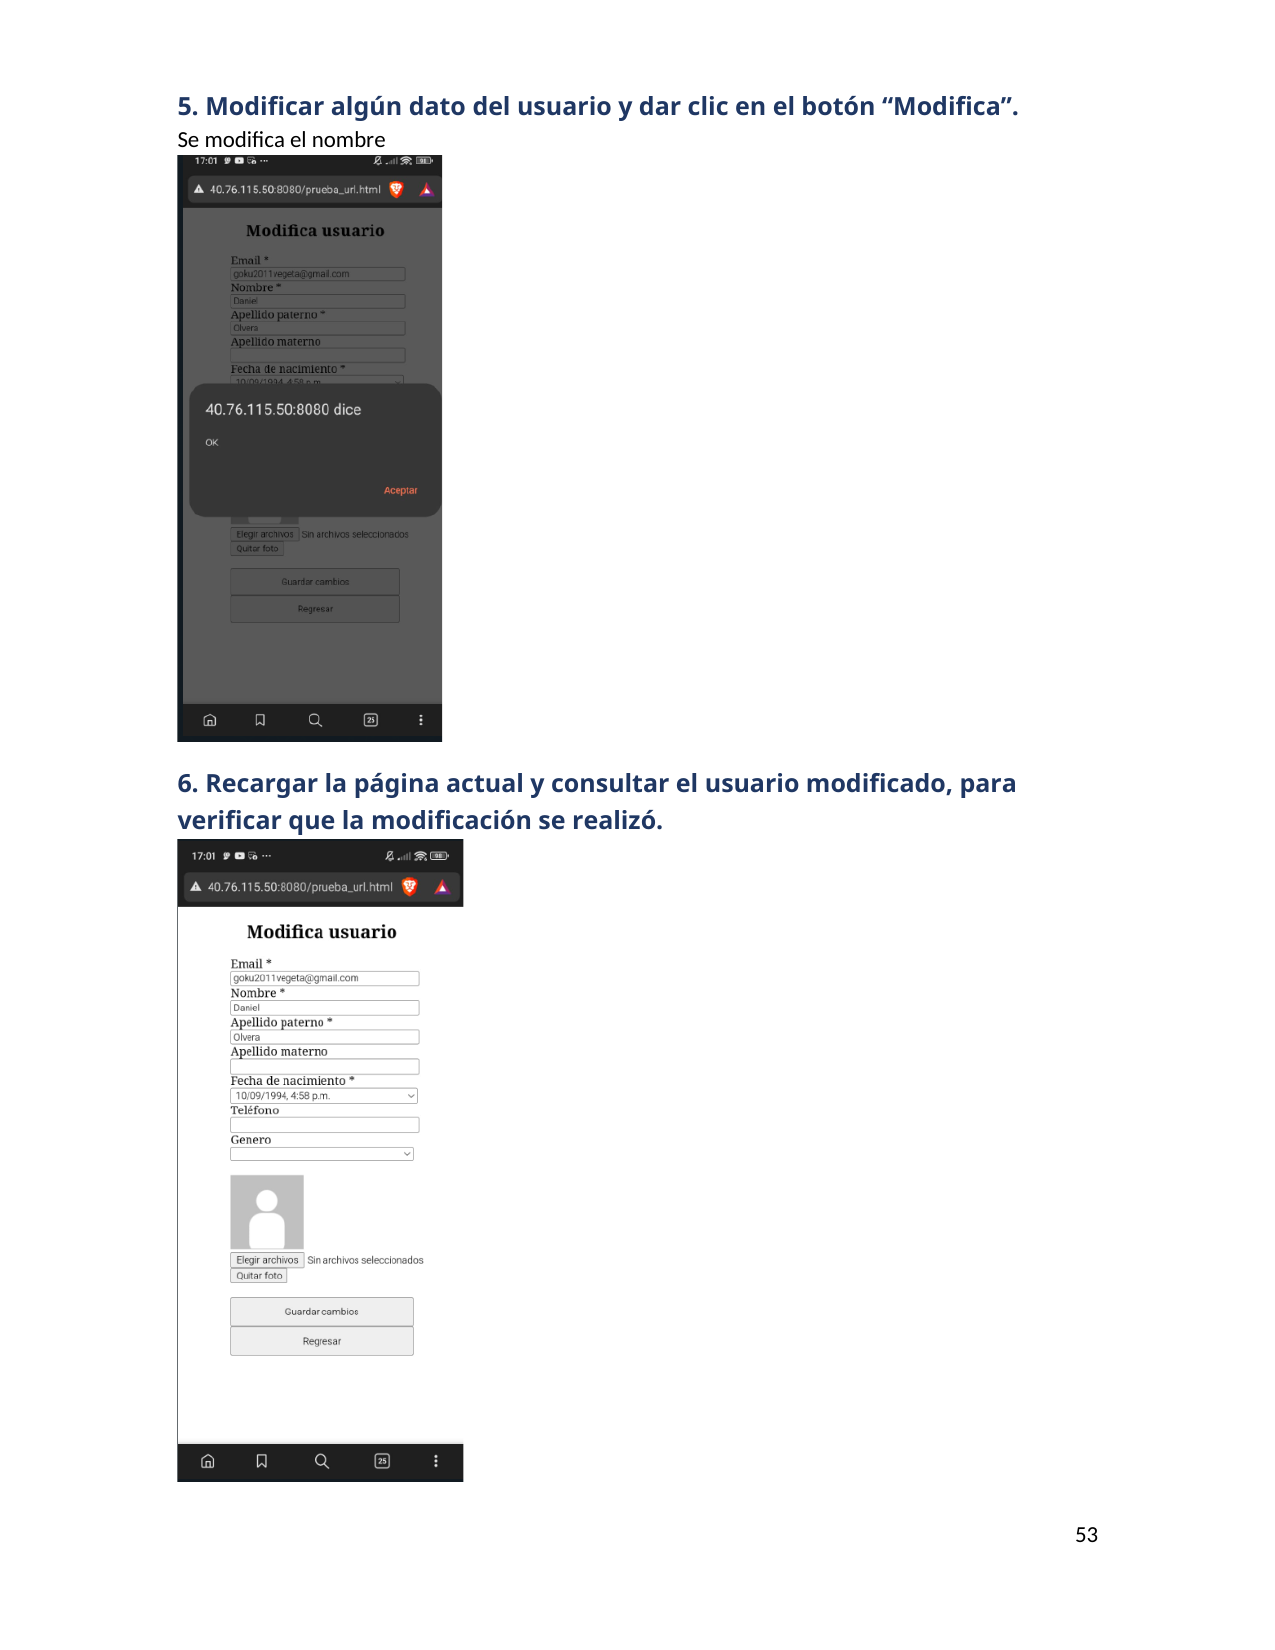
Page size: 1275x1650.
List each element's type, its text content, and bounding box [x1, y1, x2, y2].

picture [177, 839, 464, 1482]
subtitle 6. Recargar la página actual y consultar el usuario modificado, para verificar que la modificación se realizó. [177, 766, 1098, 837]
picture [177, 155, 443, 742]
subtitle 5. Modificar algún dato del usuario y dar clic en el botón “Modifica”. [177, 89, 1098, 123]
